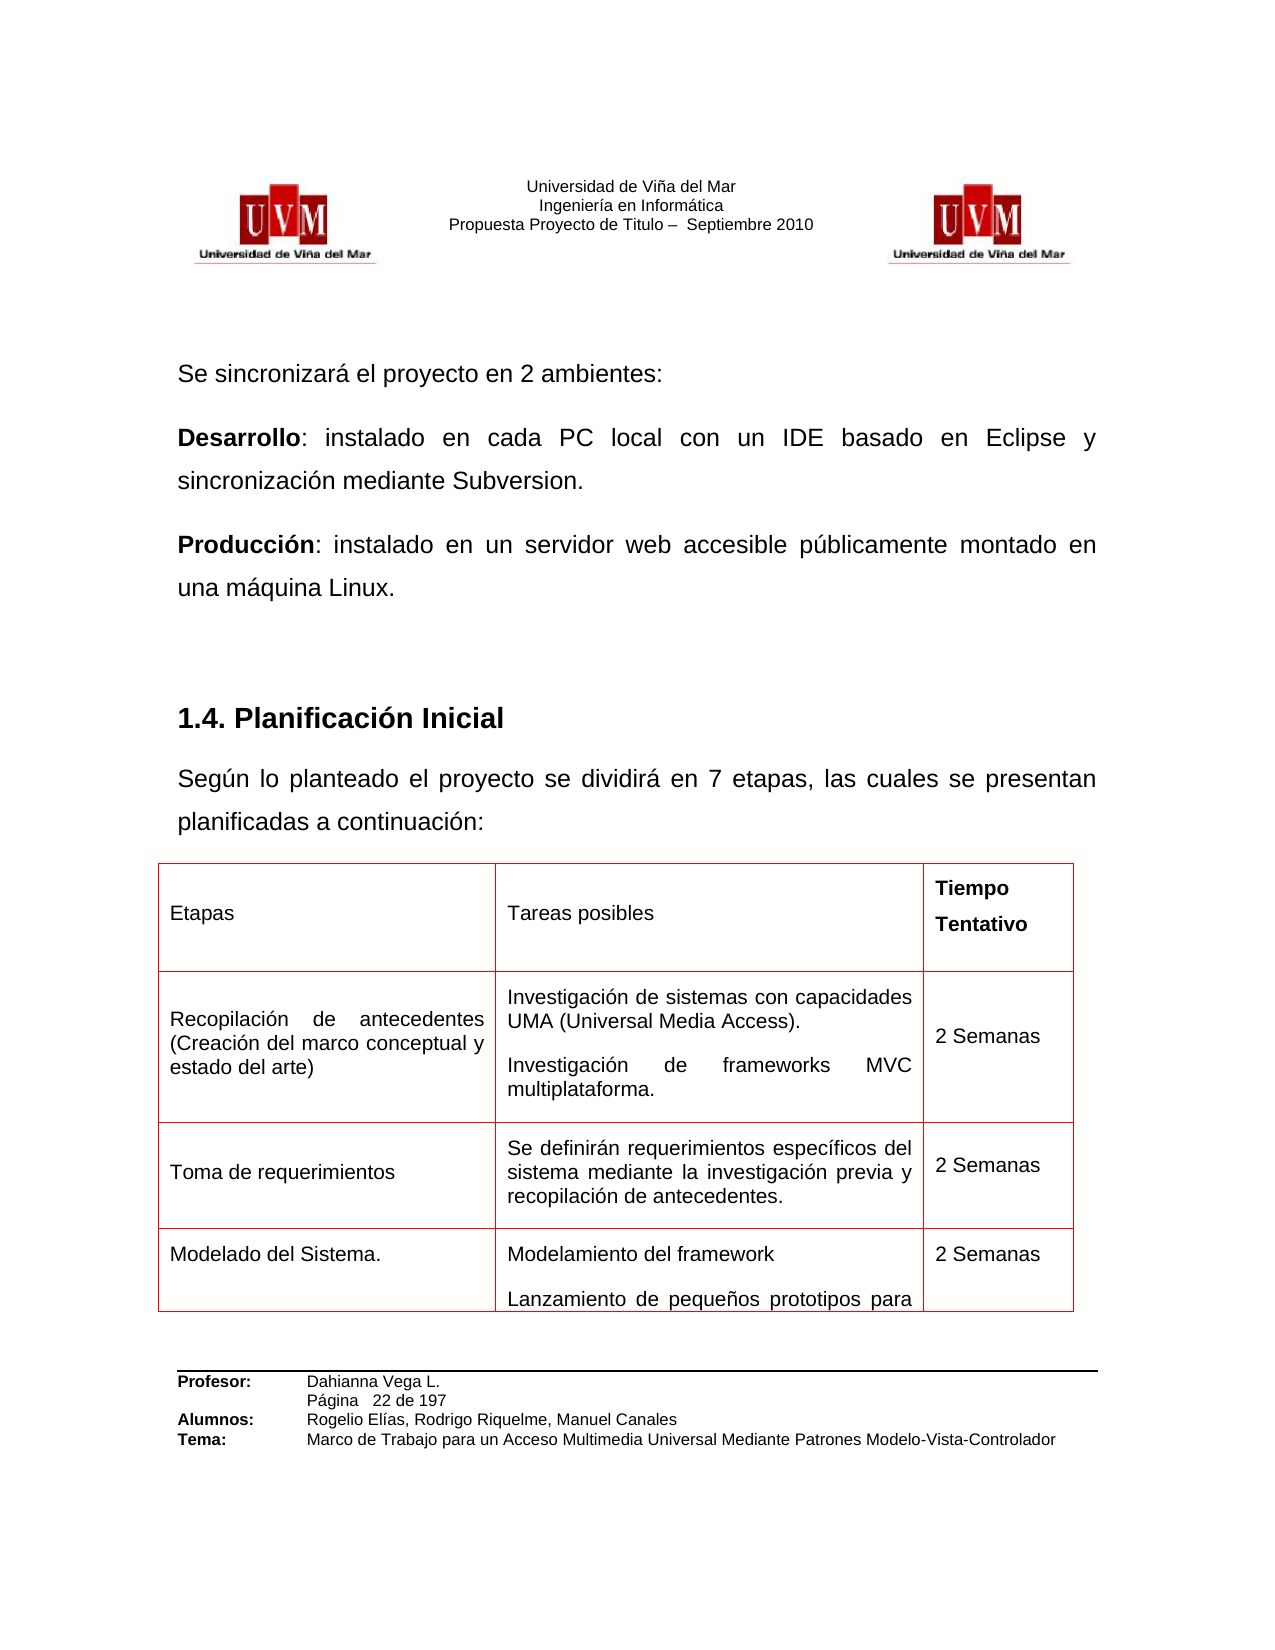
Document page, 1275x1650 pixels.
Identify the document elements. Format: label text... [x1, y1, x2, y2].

list Según lo planteado el proyecto se dividirá en 7 etapas, las cuales se presentan planificadas a continuación: [177, 764, 1098, 836]
table_header Tareas posibles [496, 864, 923, 971]
list Desarrollo: instalado en cada PC local con un IDE basado en Eclipse y sincronización mediante Subversion. [177, 423, 1098, 495]
table_cell Toma de requerimientos [159, 1123, 495, 1228]
table_header Etapas [159, 864, 495, 971]
text Se sincronizará el proyecto en 2 ambientes: [177, 359, 1098, 388]
table_header Tiempo Tentativo [924, 864, 1073, 971]
table_cell Modelado del Sistema. [159, 1229, 495, 1311]
table_cell 2 Semanas [924, 1123, 1073, 1228]
list Producción: instalado en un servidor web accesible públicamente montado en una máquina Linux. [177, 530, 1098, 602]
table_cell Recopilación de antecedentes (Creación del marco conceptual y estado del arte) [159, 972, 495, 1122]
picture [177, 176, 390, 267]
picture [871, 176, 1084, 267]
subtitle 1.4. Planificación Inicial [177, 701, 1098, 734]
table_cell Se definirán requerimientos específicos del sistema mediante la investigación previa y recopilación de antecedentes. [496, 1123, 923, 1228]
table_cell 2 Semanas [924, 1229, 1073, 1311]
table_cell 2 Semanas [924, 972, 1073, 1122]
table_cell Modelamiento del framework Lanzamiento de pequeños prototipos para hacer pruebas del framework MVC. [496, 1229, 923, 1311]
table_cell Investigación de sistemas con capacidades UMA (Universal Media Access). Investigación de frameworks MVC multiplataforma. [496, 972, 923, 1122]
